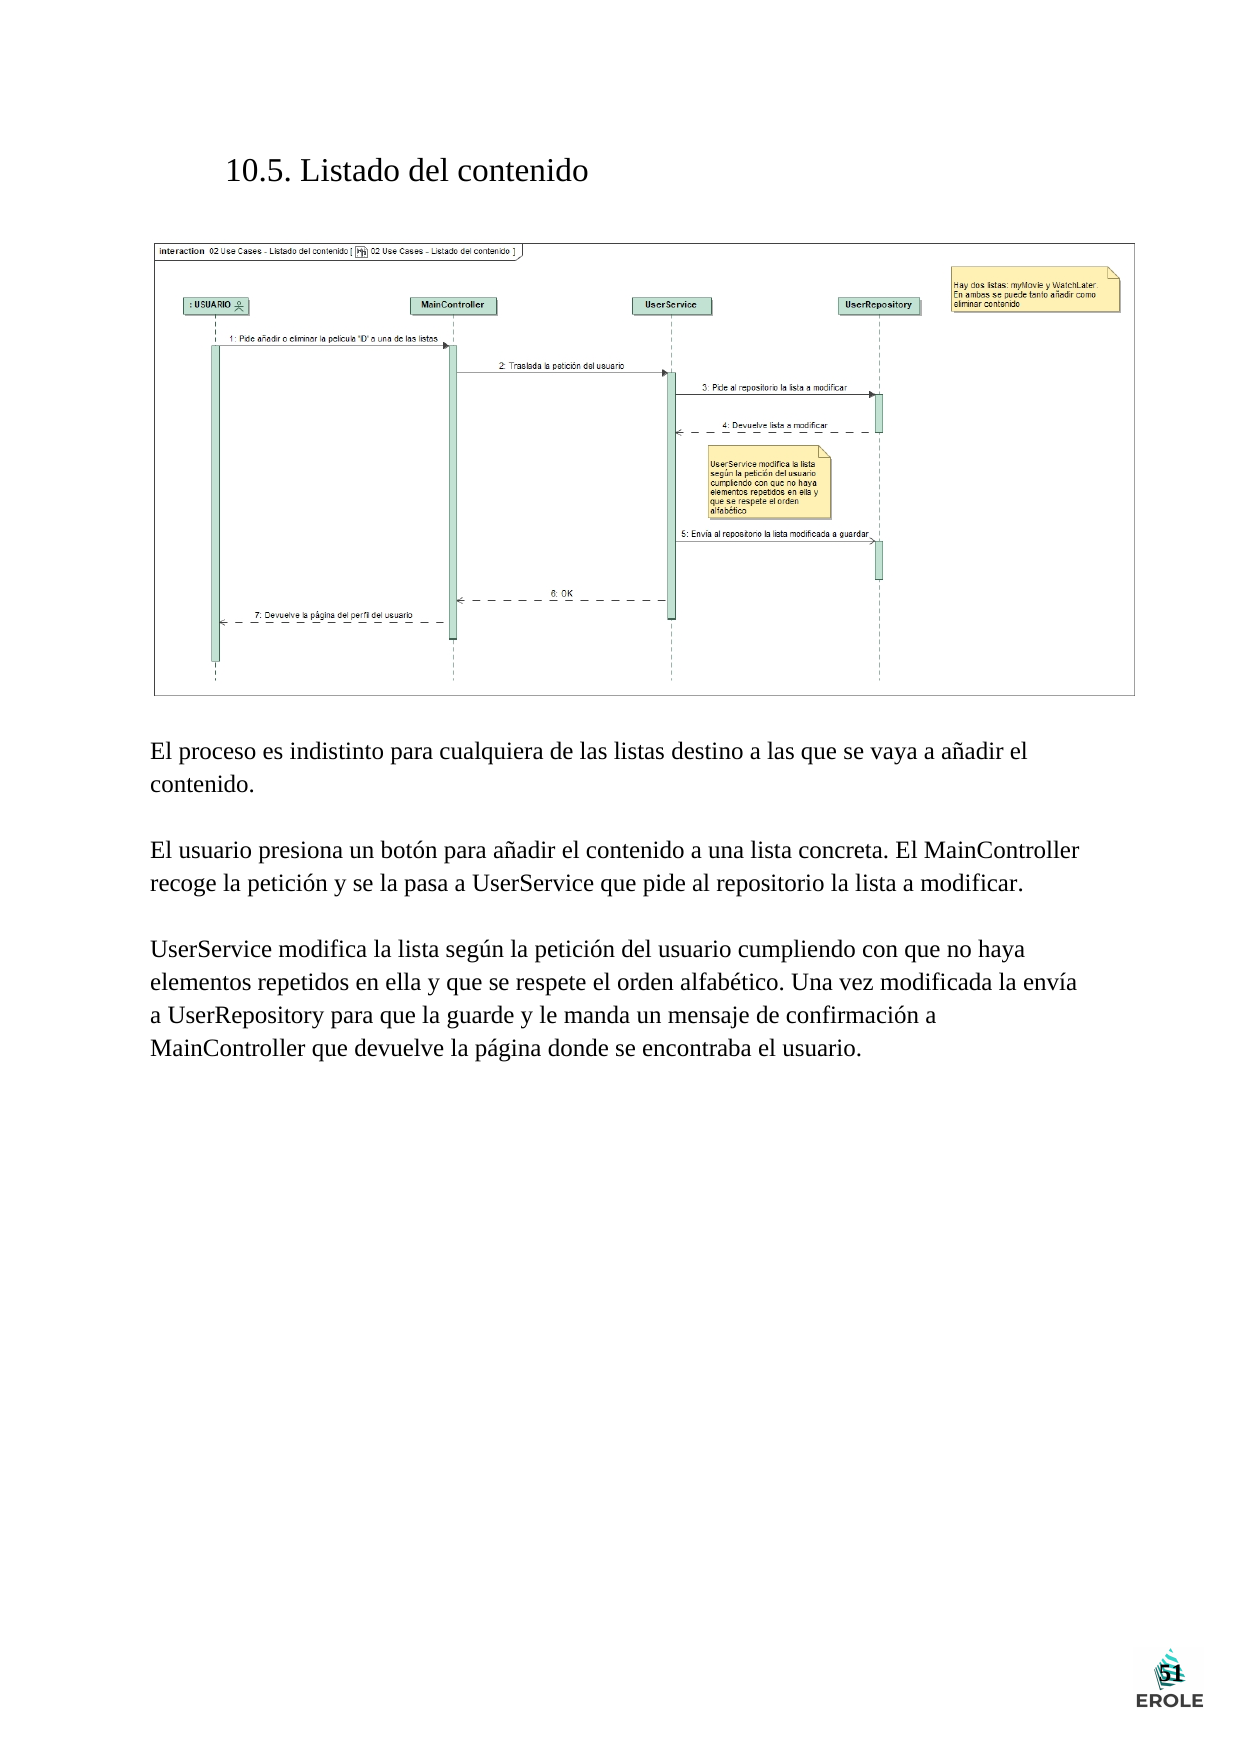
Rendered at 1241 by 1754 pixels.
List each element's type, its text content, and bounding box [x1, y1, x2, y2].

text El proceso es indistinto para cualquiera de las listas destino a las que se vaya a añadir el contenido. [150, 736, 1090, 798]
subtitle 10.5. Listado del contenido [150, 150, 1090, 188]
text El usuario presiona un botón para añadir el contenido a una lista concreta. El MainController recoge la petición y se la pasa a UserService que pide al repositorio la lista a modificar. [150, 835, 1090, 897]
text UserService modifica la lista según la petición del usuario cumpliendo con que no haya elementos repetidos en ella y que se respete el orden alfabético. Una vez modificada la envía a UserRepository para que la guarde y le manda un mensaje de confirmación a MainController que devuelve la página donde se encontraba el usuario. [150, 934, 1090, 1062]
picture [1132, 1647, 1205, 1709]
picture [150, 239, 1138, 699]
